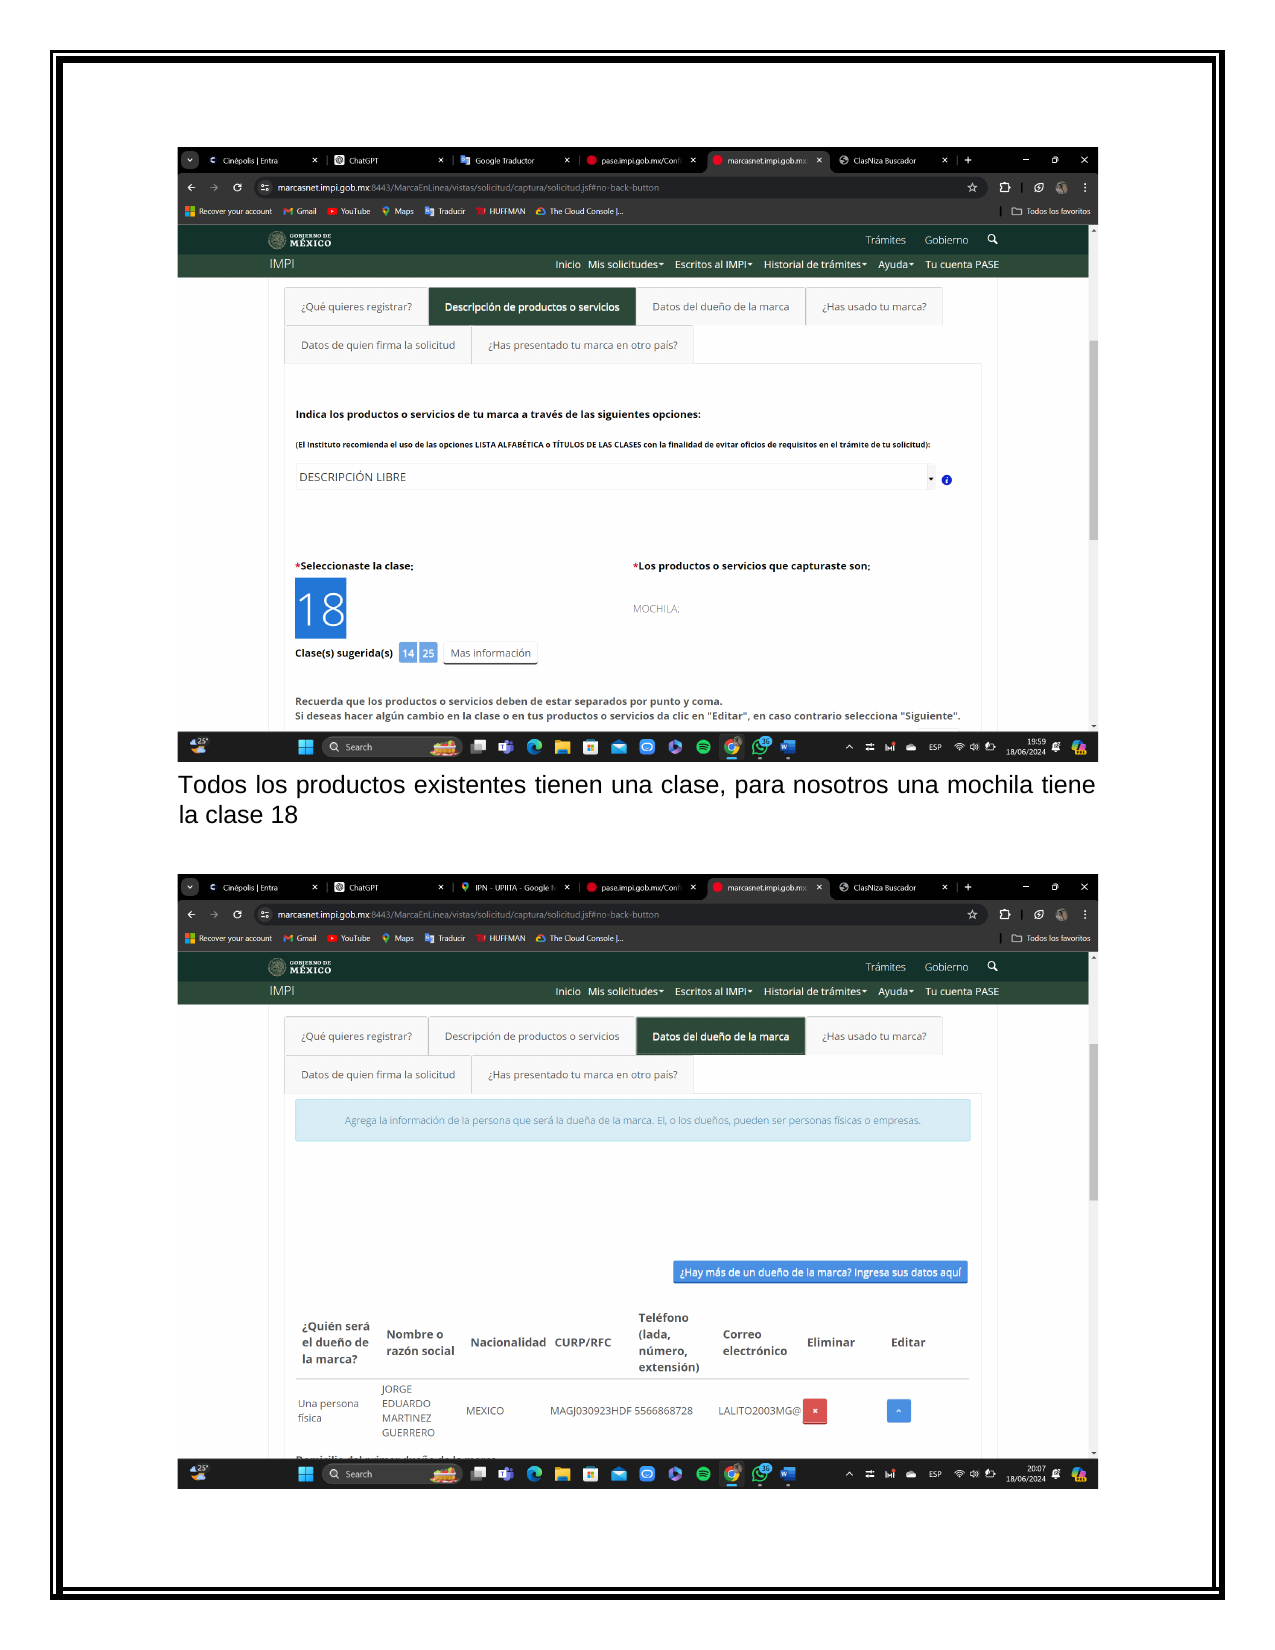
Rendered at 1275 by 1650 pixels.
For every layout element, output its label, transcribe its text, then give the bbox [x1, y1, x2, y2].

picture [177, 147, 1099, 762]
picture [177, 874, 1099, 1489]
text Todos los productos existentes tienen una clase, para nosotros una mochila tiene la clase 18 [178, 770, 1098, 829]
